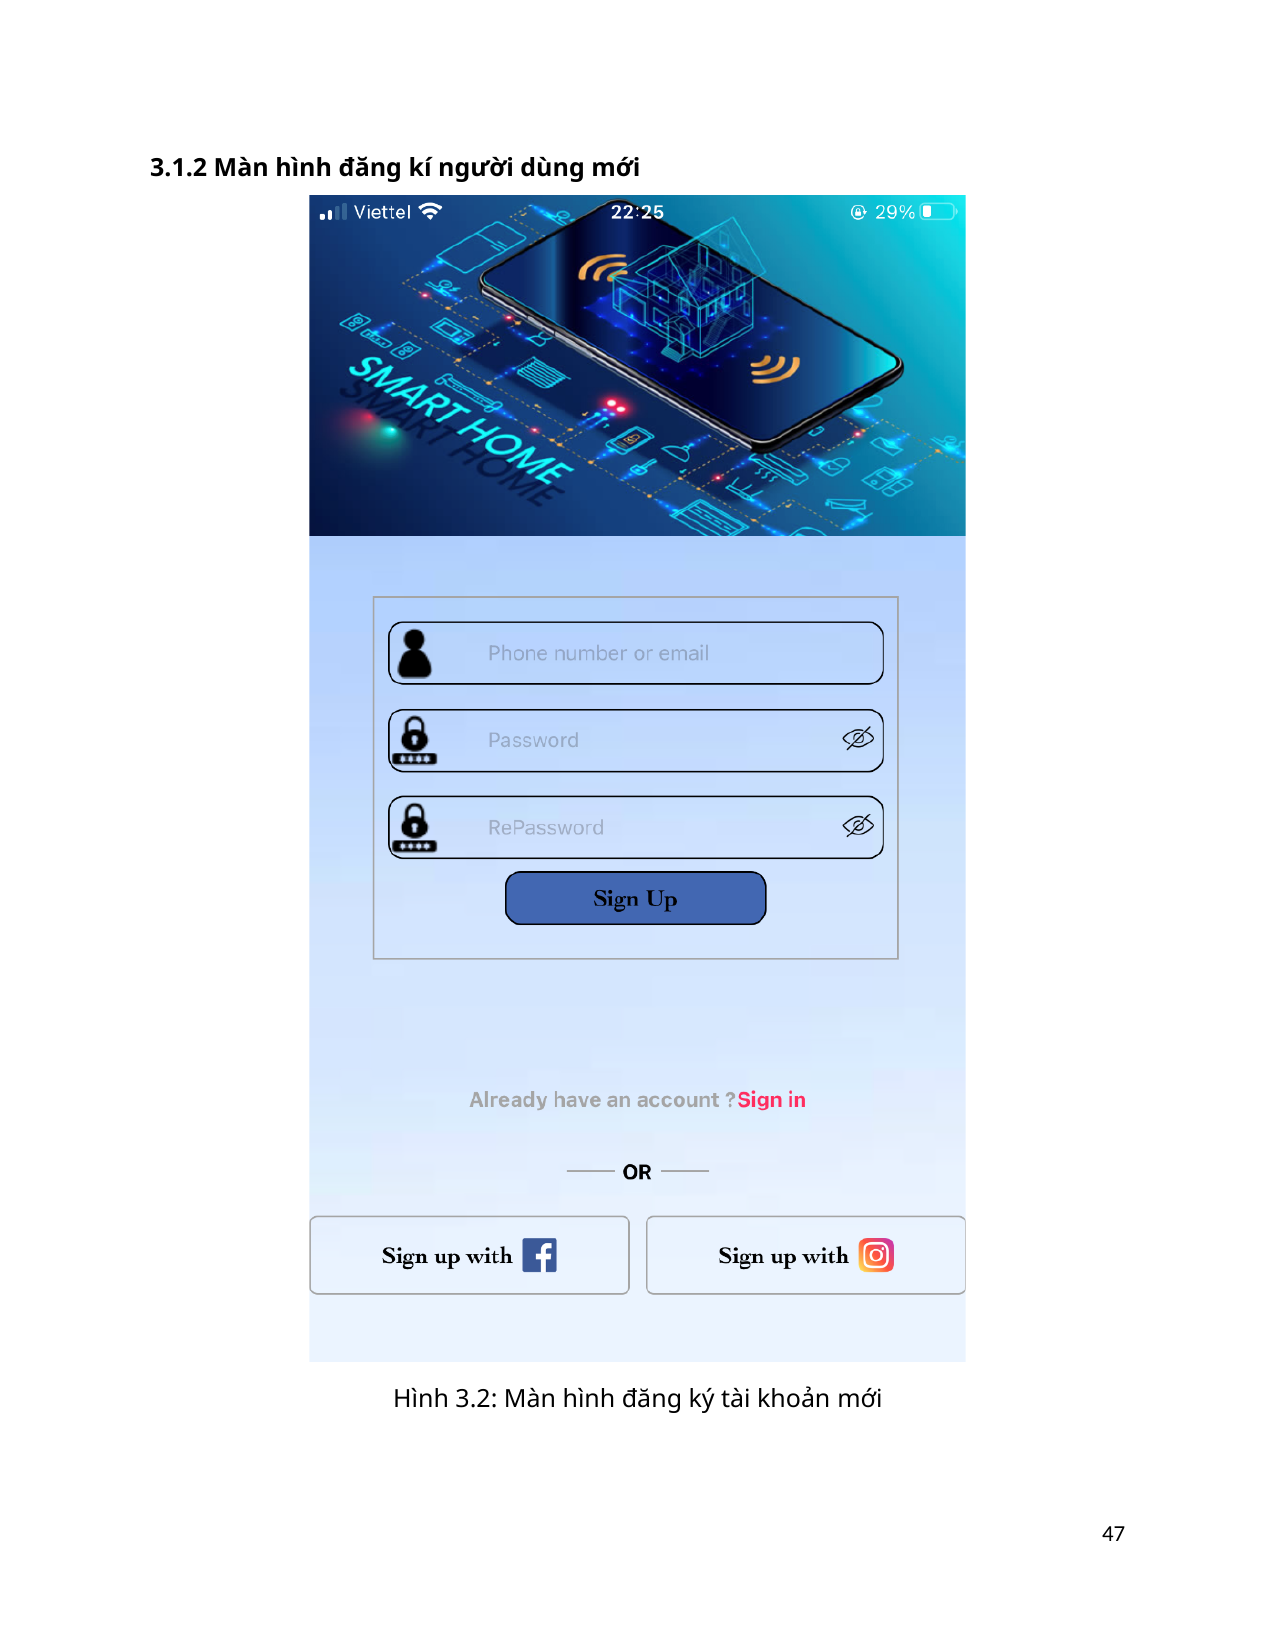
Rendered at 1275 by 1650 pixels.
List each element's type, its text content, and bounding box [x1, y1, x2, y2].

picture [309, 195, 966, 1362]
subtitle 3.1.2 Màn hình đăng kí người dùng mới [150, 150, 1125, 184]
picture [655, 206, 662, 213]
text Hình 3.2: Màn hình đăng ký tài khoản mới [150, 1381, 1125, 1415]
picture [943, 442, 955, 450]
